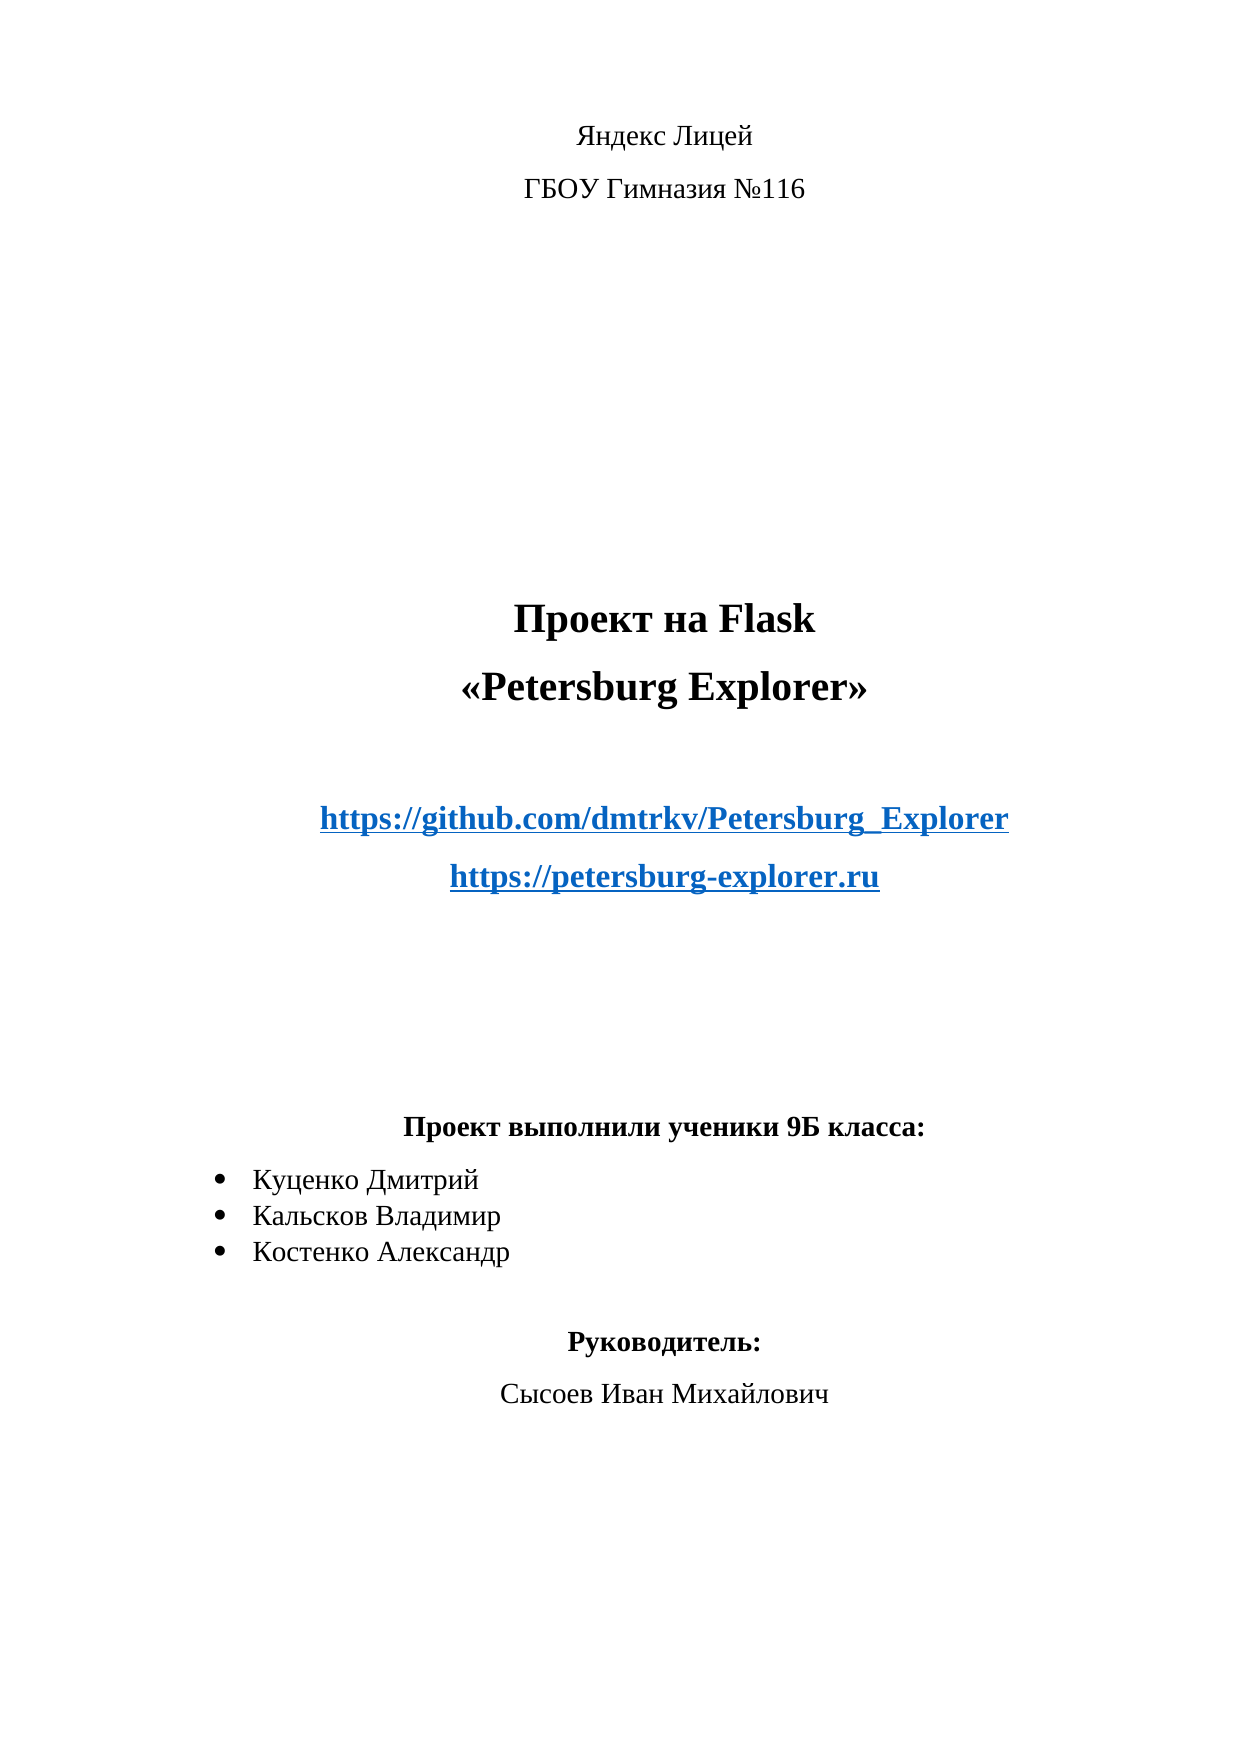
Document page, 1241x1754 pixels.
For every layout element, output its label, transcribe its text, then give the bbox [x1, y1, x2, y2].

list Кальсков Владимир [215, 1198, 1152, 1232]
text «Petersburg Explorer» [177, 662, 1152, 710]
list Куценко Дмитрий [215, 1162, 1152, 1196]
text https://github.com/dmtrkv/Petersburg_Explorer [177, 798, 1152, 837]
text ГБОУ Гимназия №116 [177, 171, 1152, 204]
text Проект выполнили ученики 9Б класса: [177, 1109, 1152, 1143]
text https://petersburg-explorer.ru [177, 856, 1152, 895]
text Яндекс Лицей [177, 118, 1152, 152]
text Проект на Flask [177, 593, 1152, 641]
text Руководитель: [177, 1324, 1152, 1357]
list Костенко Александр [215, 1234, 1152, 1268]
text Сысоев Иван Михайлович [177, 1376, 1152, 1410]
